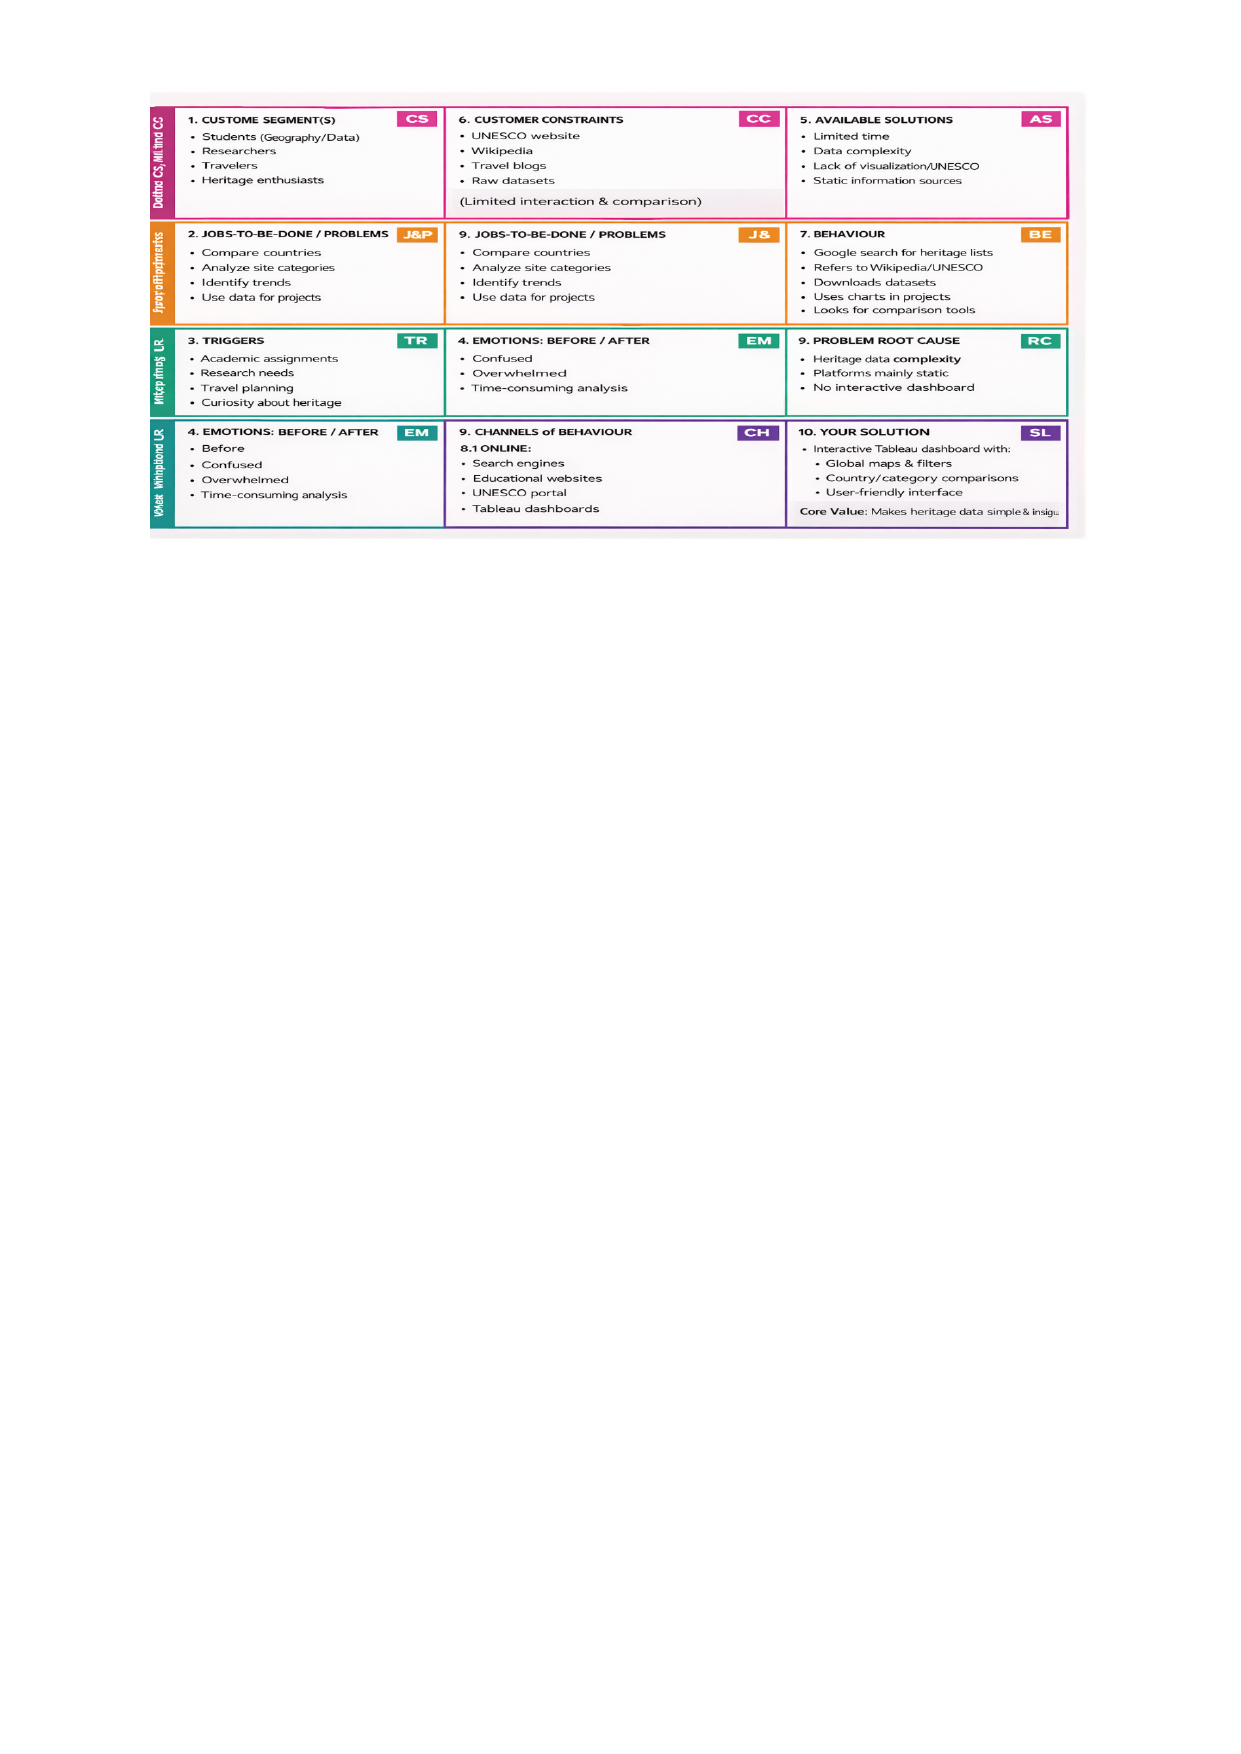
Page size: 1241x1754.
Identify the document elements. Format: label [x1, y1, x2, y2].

picture [150, 88, 1090, 542]
